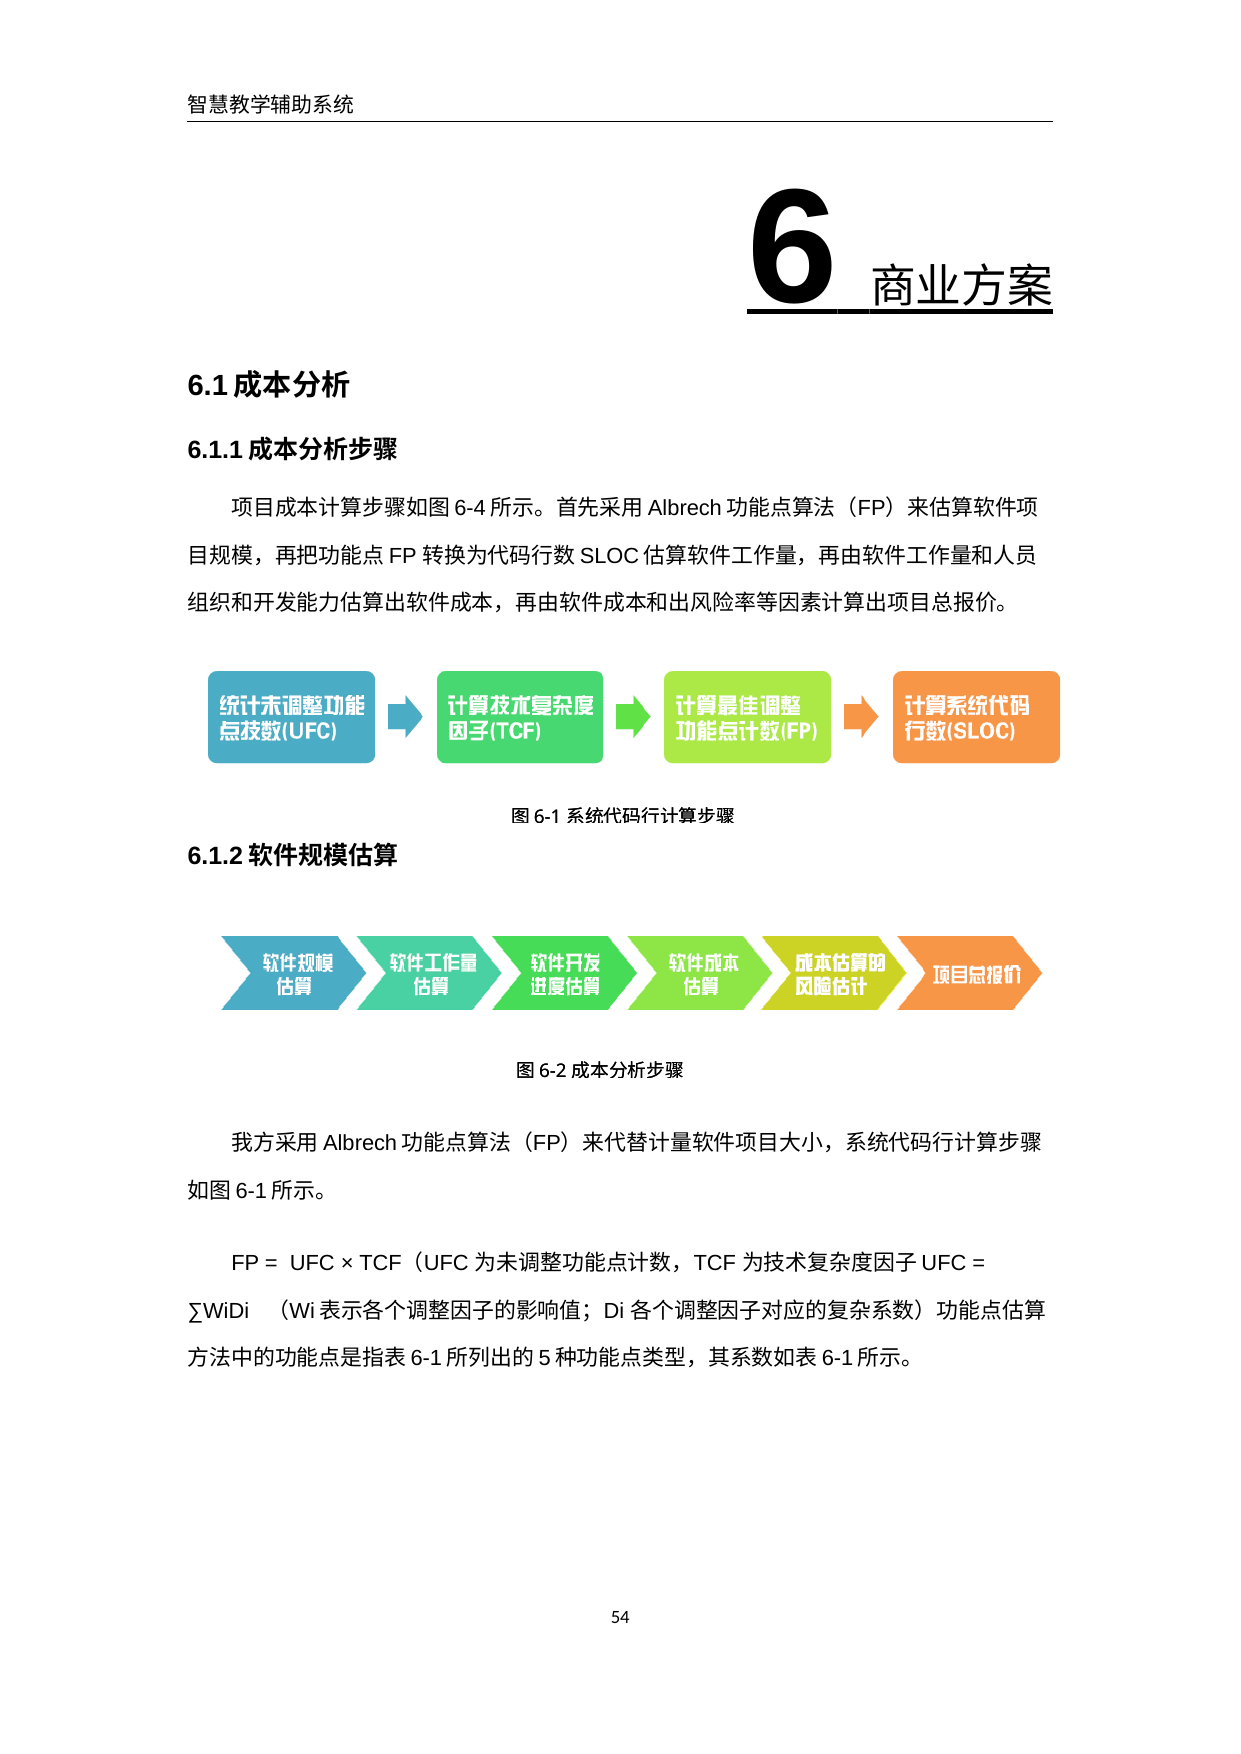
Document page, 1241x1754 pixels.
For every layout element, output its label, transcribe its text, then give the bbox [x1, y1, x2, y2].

picture [200, 667, 1066, 767]
text 6.1成本分析 [187, 362, 1053, 404]
text FP = UFC × TCF（UFC 为未调整功能点计数，TCF 为技术复杂度因子UFC = ∑WiDi （Wi表示各个调整因子的影响值；Di 各个调整因子对应的复杂系数）功能点估算方法中的功能点是指表6-1所列出的5种功能点类型，其系数如表6-1所示。 [187, 1245, 1053, 1372]
text 项目成本计算步骤如图6-4所示。首先采用Albrech功能点算法（FP）来估算软件项目规模，再把功能点FP 转换为代码行数SLOC估算软件工作量，再由软件工作量和人员组织和开发能力估算出软件成本，再由软件成本和出风险率等因素计算出项目总报价。 [187, 490, 1053, 617]
text 6商业方案 [187, 150, 1053, 337]
text 6.1.1成本分析步骤 [187, 429, 1053, 465]
text 6.1.2软件规模估算 [187, 835, 1053, 871]
picture [209, 932, 1053, 1017]
text 我方采用Albrech功能点算法（FP）来代替计量软件项目大小，系统代码行计算步骤如图6-1所示。 [187, 1125, 1053, 1204]
